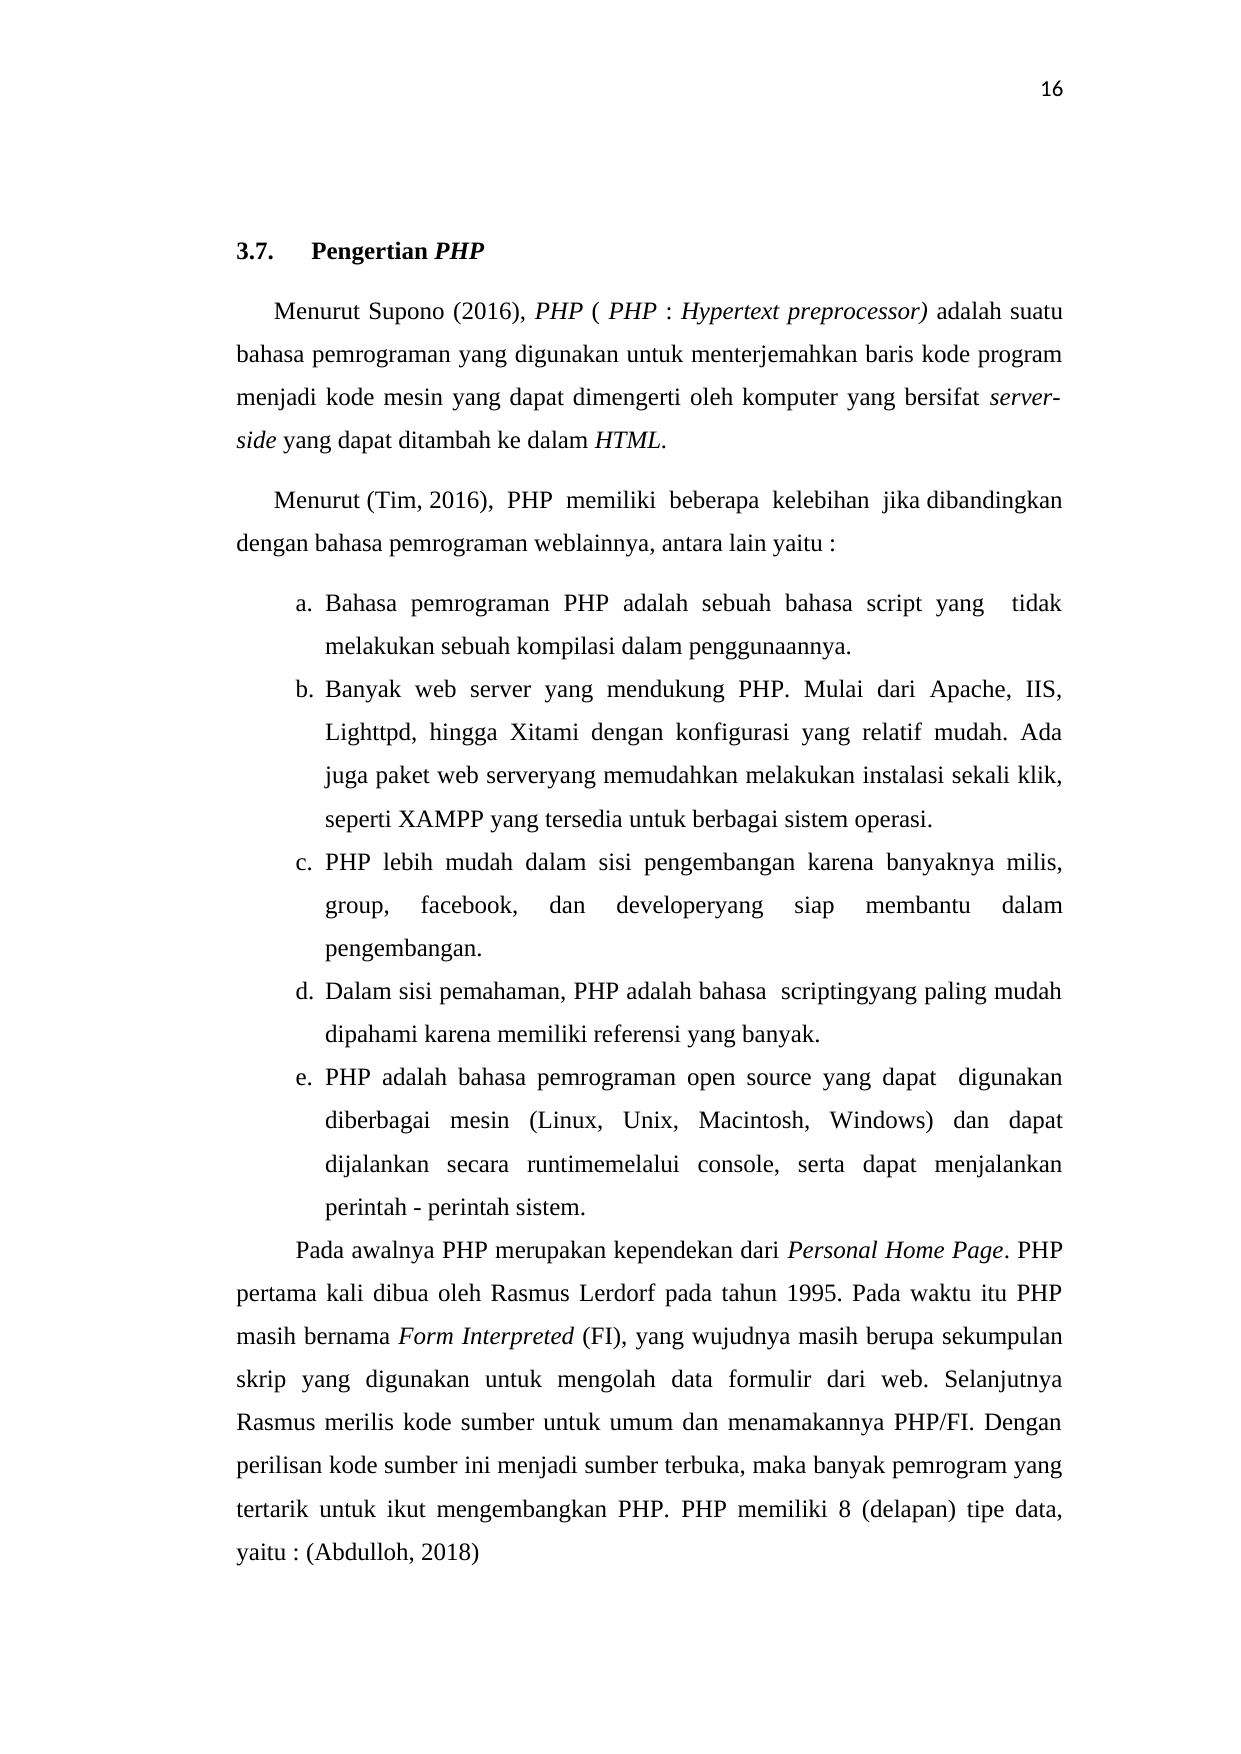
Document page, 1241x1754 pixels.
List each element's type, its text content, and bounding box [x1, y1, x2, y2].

text Menurut (Tim, 2016), PHP memiliki beberapa kelebihan jika dibandingkan dengan bahasa pemrograman weblainnya, antara lain yaitu : [236, 485, 1063, 557]
text Pada awalnya PHP merupakan kependekan dari Personal Home Page. PHP pertama kali dibua oleh Rasmus Lerdorf pada tahun 1995. Pada waktu itu PHP masih bernama Form Interpreted (FI), yang wujudnya masih berupa sekumpulan skrip yang digunakan untuk mengolah data formulir dari web. Selanjutnya Rasmus merilis kode sumber untuk umum dan menamakannya PHP/FI. Dengan perilisan kode sumber ini menjadi sumber terbuka, maka banyak pemrogram yang tertarik untuk ikut mengembangkan PHP. PHP memiliki 8 (delapan) tipe data, yaitu : (Abdulloh, 2018) [236, 1235, 1063, 1566]
subtitle Pengertian PHP [236, 236, 1063, 265]
list Banyak web server yang mendukung PHP. Mulai dari Apache, IIS, Lighttpd, hingga Xitami dengan konfigurasi yang relatif mudah. Ada juga paket web serveryang memudahkan melakukan instalasi sekali klik, seperti XAMPP yang tersedia untuk berbagai sistem operasi. [295, 674, 1063, 832]
list Bahasa pemrograman PHP adalah sebuah bahasa script yang tidak melakukan sebuah kompilasi dalam penggunaannya. [295, 588, 1063, 660]
list PHP lebih mudah dalam sisi pengembangan karena banyaknya milis, group, facebook, dan developeryang siap membantu dalam pengembangan. [295, 847, 1063, 962]
text Menurut Supono (2016), PHP ( PHP : Hypertext preprocessor) adalah suatu bahasa pemrograman yang digunakan untuk menterjemahkan baris kode program menjadi kode mesin yang dapat dimengerti oleh komputer yang bersifat server-side yang dapat ditambah ke dalam HTML. [236, 296, 1063, 454]
list Dalam sisi pemahaman, PHP adalah bahasa scriptingyang paling mudah dipahami karena memiliki referensi yang banyak. [295, 976, 1063, 1048]
list PHP adalah bahasa pemrograman open source yang dapat digunakan diberbagai mesin (Linux, Unix, Macintosh, Windows) dan dapat dijalankan secara runtimemelalui console, serta dapat menjalankan perintah - perintah sistem. [295, 1062, 1063, 1221]
